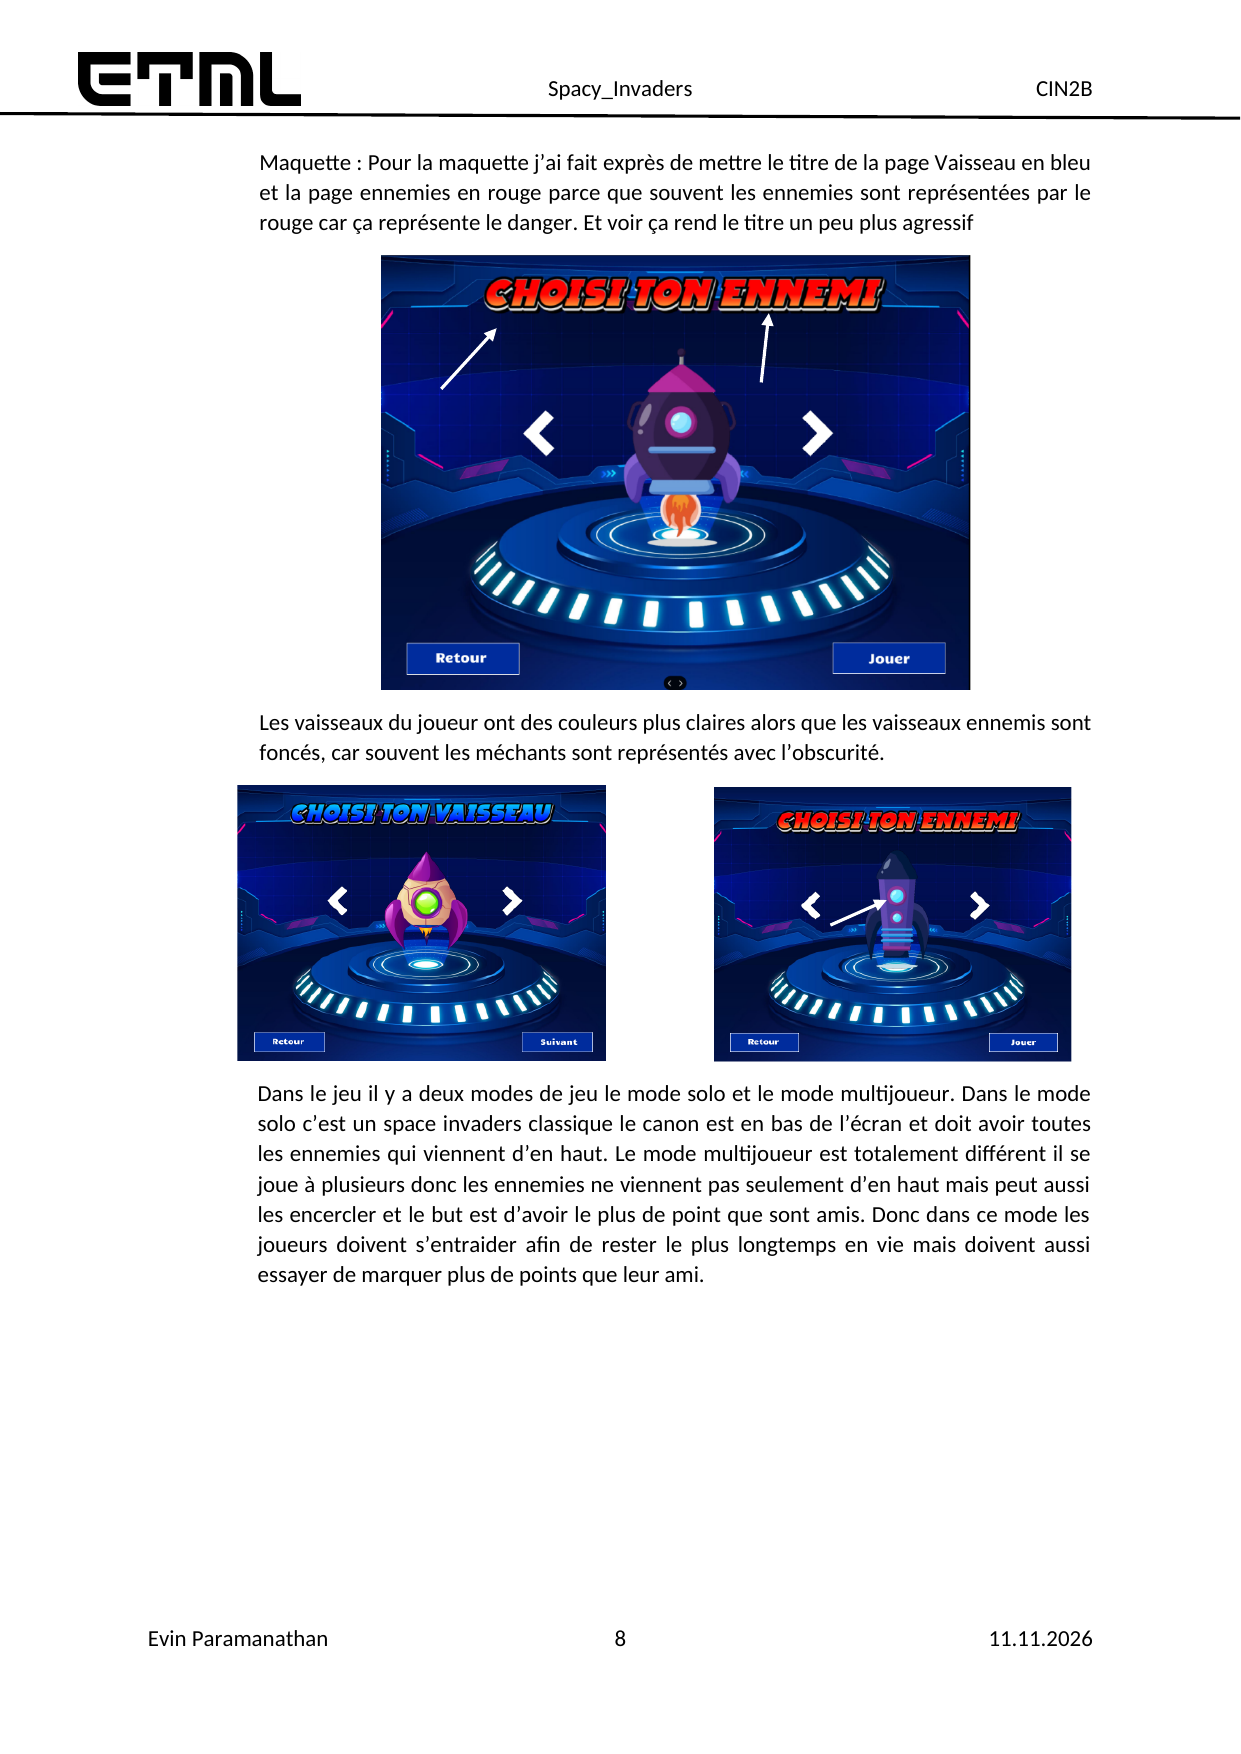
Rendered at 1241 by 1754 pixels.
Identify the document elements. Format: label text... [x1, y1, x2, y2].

text Maquette : Pour la maquette j’ai fait exprès de mettre le titre de la page Vaisseau en bleu et la page ennemies en rouge parce que souvent les ennemies sont représentées par le rouge car ça représente le danger. Et voir ça rend le titre un peu plus agressif [259, 148, 1092, 236]
picture [381, 255, 971, 690]
text Les vaisseaux du joueur ont des couleurs plus claires alors que les vaisseaux ennemis sont foncés, car souvent les méchants sont représentés avec l’obscurité. [259, 708, 1092, 766]
text Dans le jeu il y a deux modes de jeu le mode solo et le mode multijoueur. Dans le mode solo c’est un space invaders classique le canon est en bas de l’écran et doit avoir toutes les ennemies qui viennent d’en haut. Le mode multijoueur est totalement différent il se joue à plusieurs donc les ennemies ne viennent pas seulement d’en haut mais peut aussi les encercler et le but est d’avoir le plus de point que sont amis. Donc dans ce mode les joueurs doivent s’entraider afin de rester le plus longtemps en vie mais doivent aussi essayer de marquer plus de points que leur ami. [257, 1079, 1092, 1288]
picture [78, 52, 301, 106]
